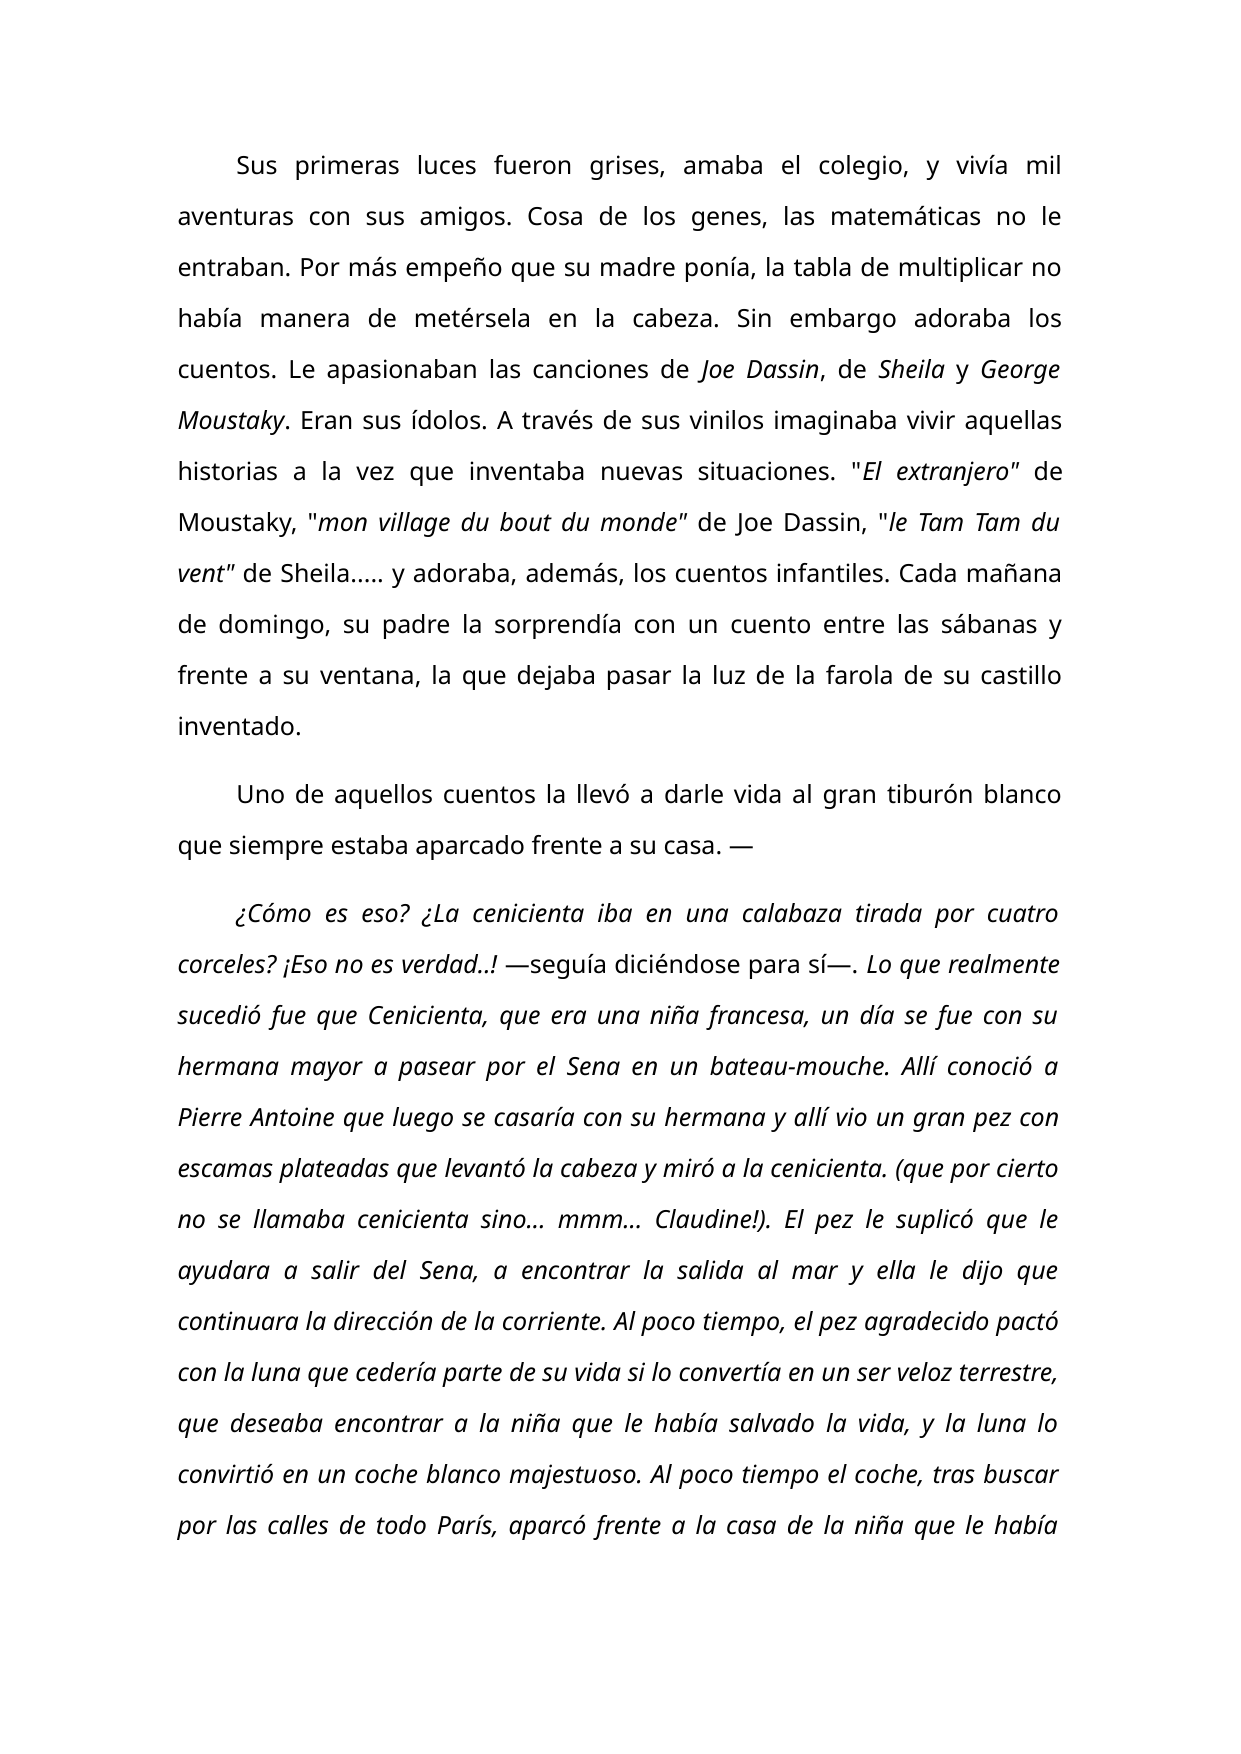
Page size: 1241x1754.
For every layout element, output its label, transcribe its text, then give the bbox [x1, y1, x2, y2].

text Sus primeras luces fueron grises, amaba el colegio, y vivía mil aventuras con sus amigos. Cosa de los genes, las matemáticas no le entraban. Por más empeño que su madre ponía, la tabla de multiplicar no había manera de metérsela en la cabeza. Sin embargo adoraba los cuentos. Le apasionaban las canciones de Joe Dassin, de Sheila y George Moustaky. Eran sus ídolos. A través de sus vinilos imaginaba vivir aquellas historias a la vez que inventaba nuevas situaciones. "El extranjero" de Moustaky, "mon village du bout du monde" de Joe Dassin, "le Tam Tam du vent" de Sheila..... y adoraba, además, los cuentos infantiles. Cada mañana de domingo, su padre la sorprendía con un cuento entre las sábanas y frente a su ventana, la que dejaba pasar la luz de la farola de su castillo inventado. [177, 148, 1063, 743]
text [177, 896, 1063, 1542]
text Uno de aquellos cuentos la llevó a darle vida al gran tiburón blanco que siempre estaba aparcado frente a su casa. — [177, 777, 1063, 862]
